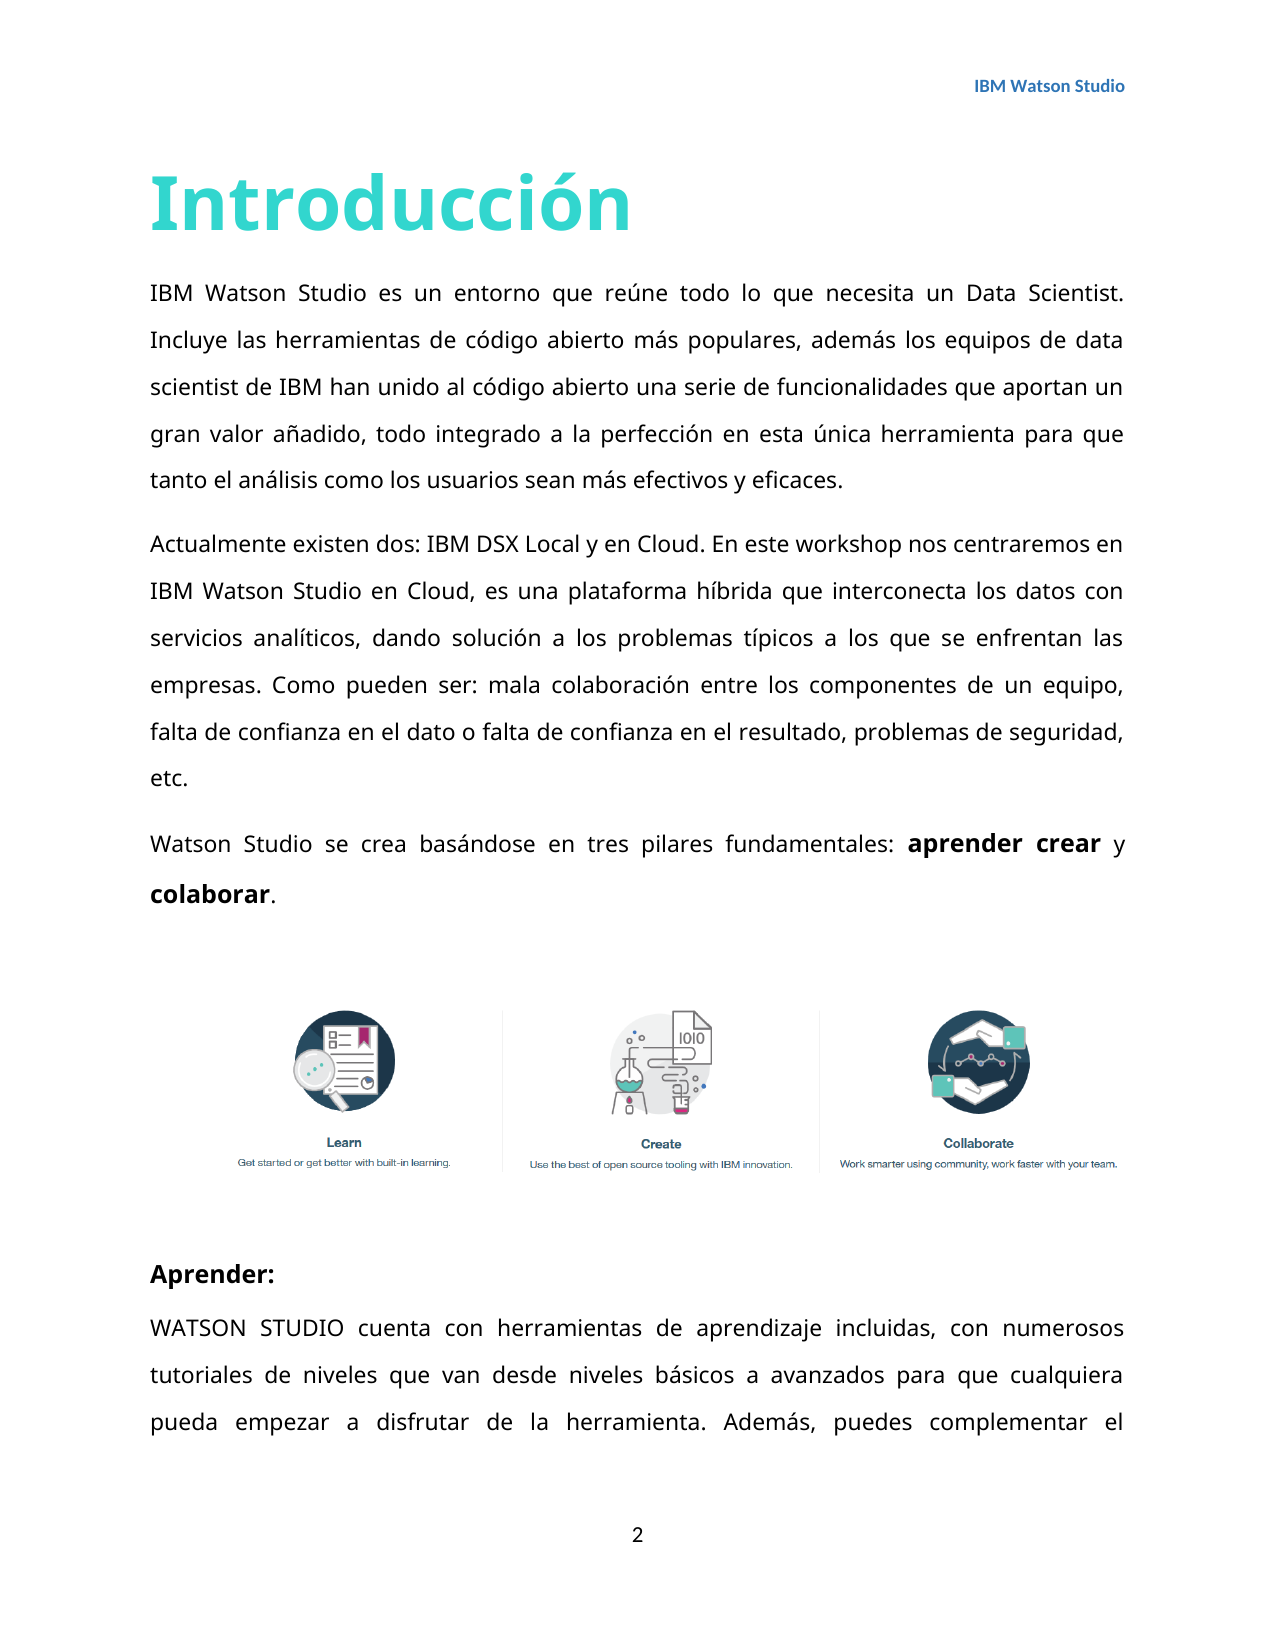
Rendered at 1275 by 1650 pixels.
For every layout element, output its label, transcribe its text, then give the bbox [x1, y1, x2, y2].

text IBM Watson Studio es un entorno que reúne todo lo que necesita un Data Scientist. Incluye las herramientas de código abierto más populares, además los equipos de data scientist de IBM han unido al código abierto una serie de funcionalidades que aportan un gran valor añadido, todo integrado a la perfección en esta única herramienta para que tanto el análisis como los usuarios sean más efectivos y eficaces. [150, 277, 1125, 496]
picture [150, 944, 1198, 1226]
text Introducción [150, 150, 1125, 252]
text Watson Studio se crea basándose en tres pilares fundamentales: aprender crear y colaborar. [150, 826, 1125, 911]
text Actualmente existen dos: IBM DSX Local y en Cloud. En este workshop nos centraremos en IBM Watson Studio en Cloud, es una plataforma híbrida que interconecta los datos con servicios analíticos, dando solución a los problemas típicos a los que se enfrentan las empresas. Como pueden ser: mala colaboración entre los componentes de un equipo, falta de confianza en el dato o falta de confianza en el resultado, problemas de seguridad, etc. [150, 528, 1125, 794]
text Aprender: [150, 1257, 1125, 1291]
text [150, 1312, 1125, 1437]
